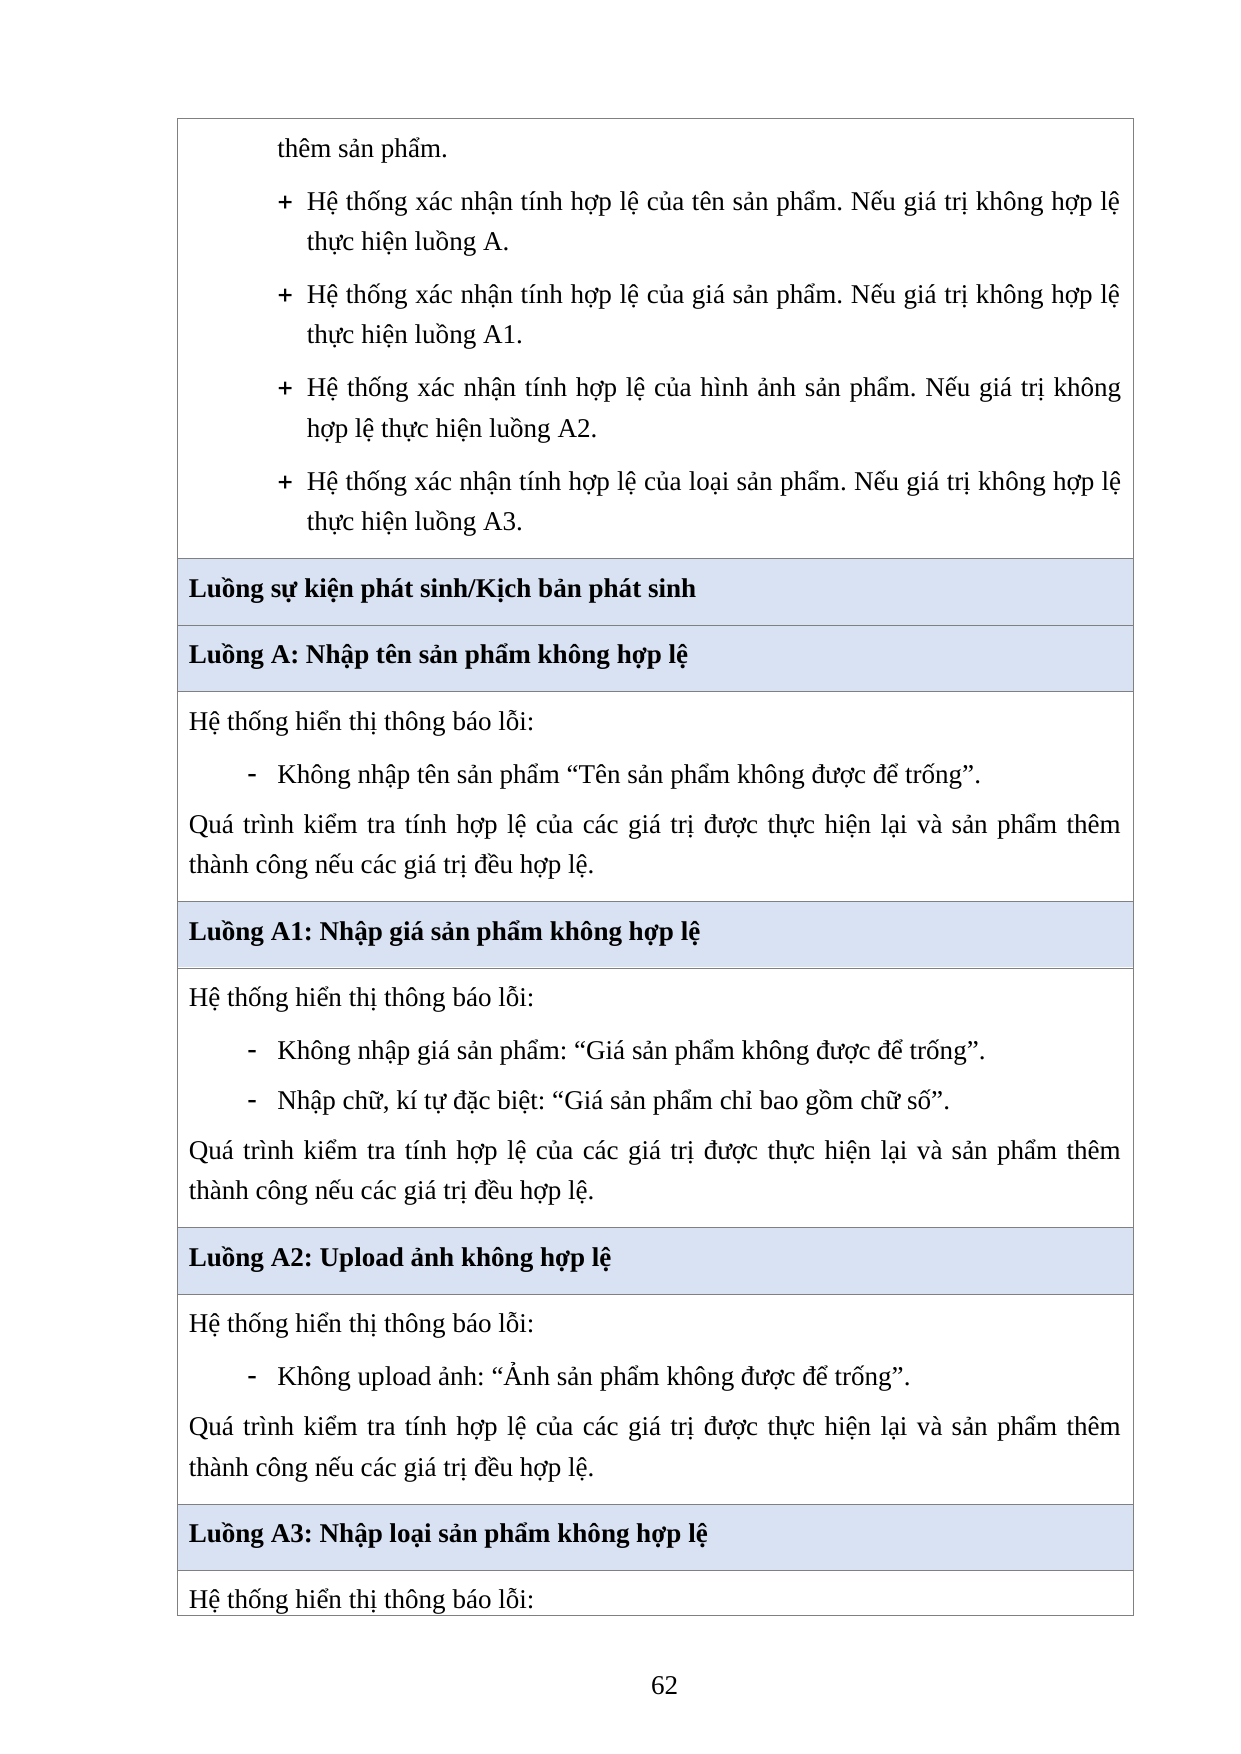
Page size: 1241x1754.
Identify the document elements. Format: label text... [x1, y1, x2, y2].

table_cell Luồng A2: Upload ảnh không hợp lệ [178, 1228, 1133, 1294]
table_cell Hệ thống hiển thị thông báo lỗi: Không nhập tên sản phẩm “Tên sản phẩm không được để trống”. Quá trình kiểm tra tính hợp lệ của các giá trị được thực hiện lại và sản phẩm thêm thành công nếu các giá trị đều hợp lệ. [178, 692, 1133, 901]
table_cell Luồng A1: Nhập giá sản phẩm không hợp lệ [178, 902, 1133, 967]
table_cell Luồng sự kiện phát sinh/Kịch bản phát sinh [178, 559, 1133, 625]
table_cell Luồng A: Nhập tên sản phẩm không hợp lệ [178, 626, 1133, 691]
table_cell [178, 119, 1133, 558]
table_cell Hệ thống hiển thị thông báo lỗi: Không nhập giá sản phẩm: “Giá sản phẩm không được để trống”. Nhập chữ, kí tự đặc biệt: “Giá sản phẩm chỉ bao gồm chữ số”. Quá trình kiểm tra tính hợp lệ của các giá trị được thực hiện lại và sản phẩm thêm thành công nếu các giá trị đều hợp lệ. [178, 969, 1133, 1227]
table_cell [178, 1571, 1133, 1615]
table_cell Hệ thống hiển thị thông báo lỗi: Không upload ảnh: “Ảnh sản phẩm không được để trống”. Quá trình kiểm tra tính hợp lệ của các giá trị được thực hiện lại và sản phẩm thêm thành công nếu các giá trị đều hợp lệ. [178, 1295, 1133, 1503]
table_cell Luồng A3: Nhập loại sản phẩm không hợp lệ [178, 1505, 1133, 1570]
